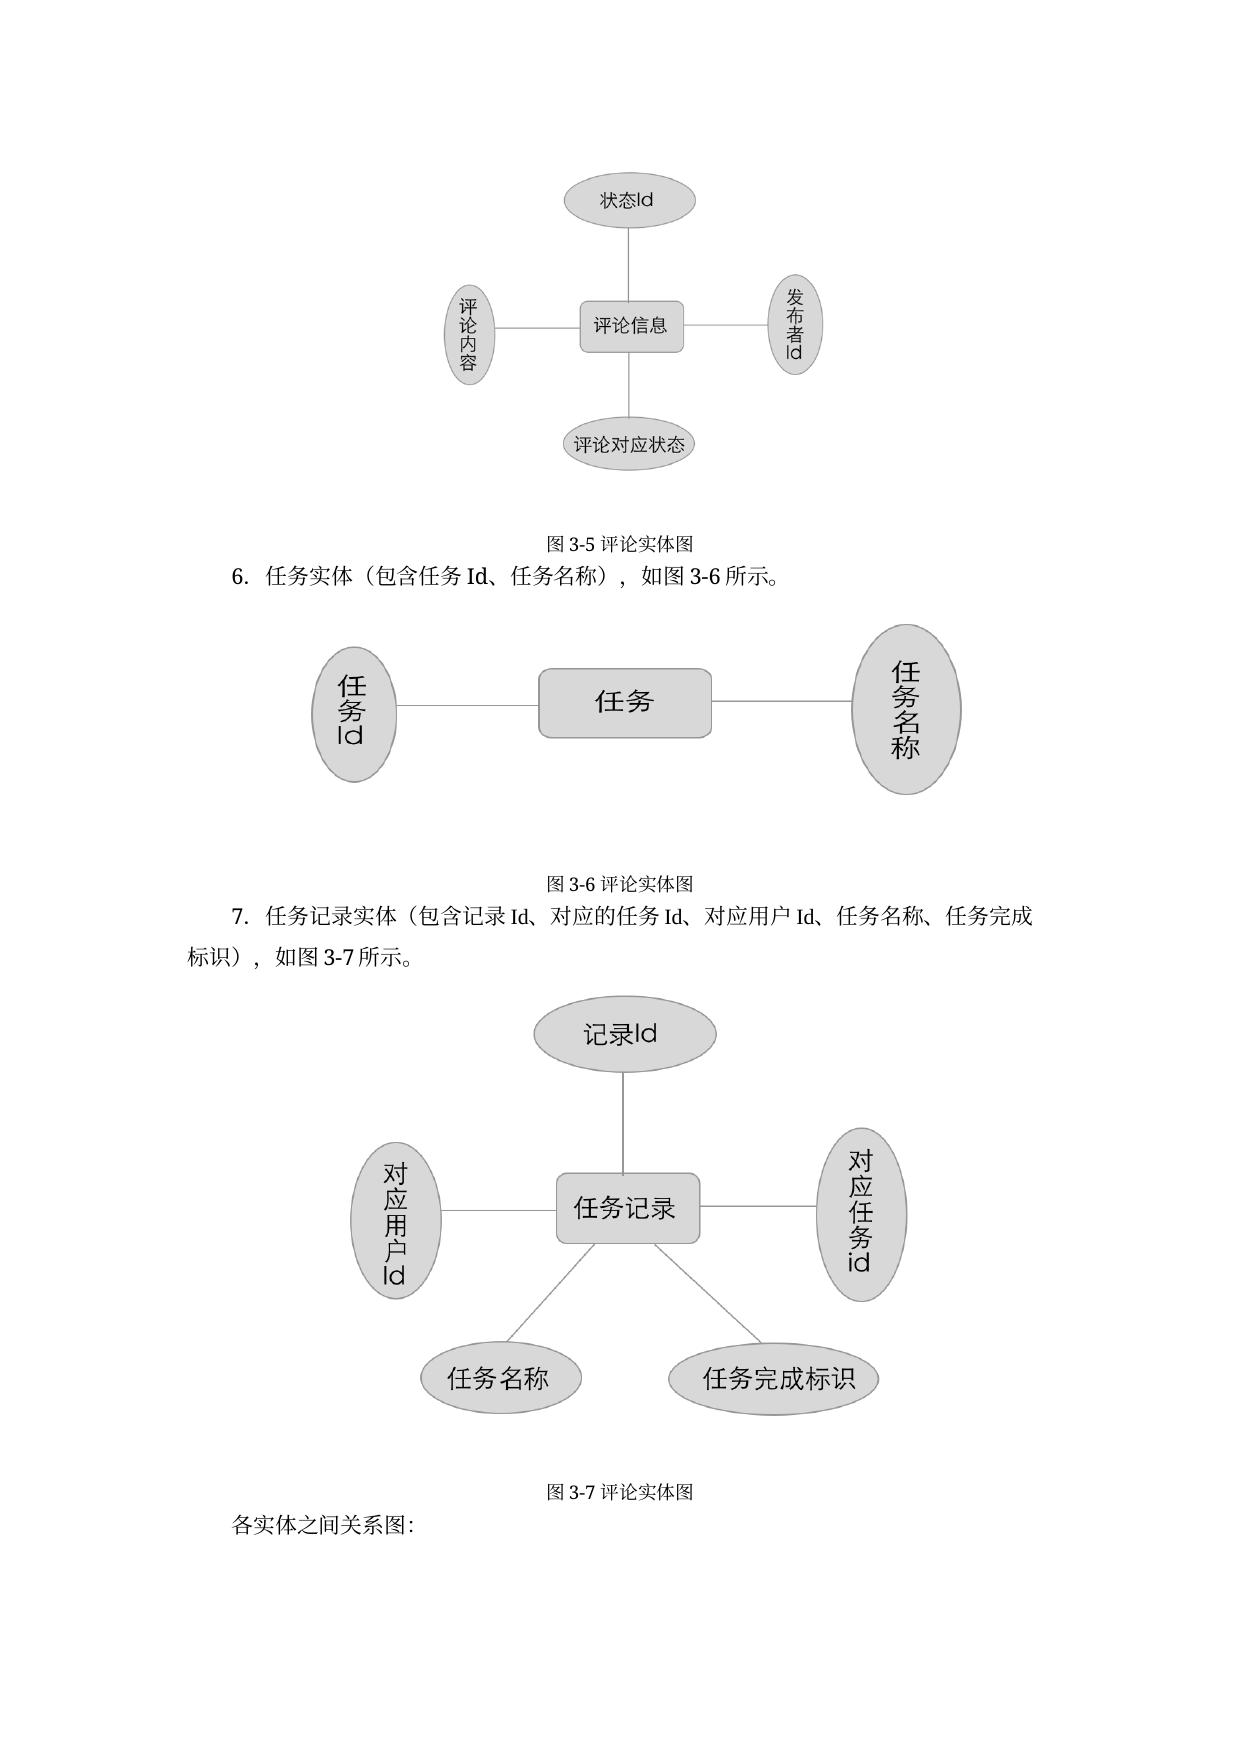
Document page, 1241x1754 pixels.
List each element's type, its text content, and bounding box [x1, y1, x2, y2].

picture [416, 162, 868, 501]
text 各实体之间关系图： [187, 1507, 1053, 1540]
text 6．任务实体（包含任务Id、任务名称），如图3-6所示。 [187, 559, 1053, 592]
picture [265, 599, 1019, 828]
picture [329, 980, 955, 1449]
text 图3-6 评论实体图 [187, 867, 1053, 899]
text 图3-5 评论实体图 [187, 527, 1053, 559]
text 图3-7 评论实体图 [187, 1475, 1053, 1507]
text 7．任务记录实体（包含记录Id、对应的任务Id、对应用户Id、任务名称、任务完成标识），如图3-7所示。 [187, 899, 1053, 972]
